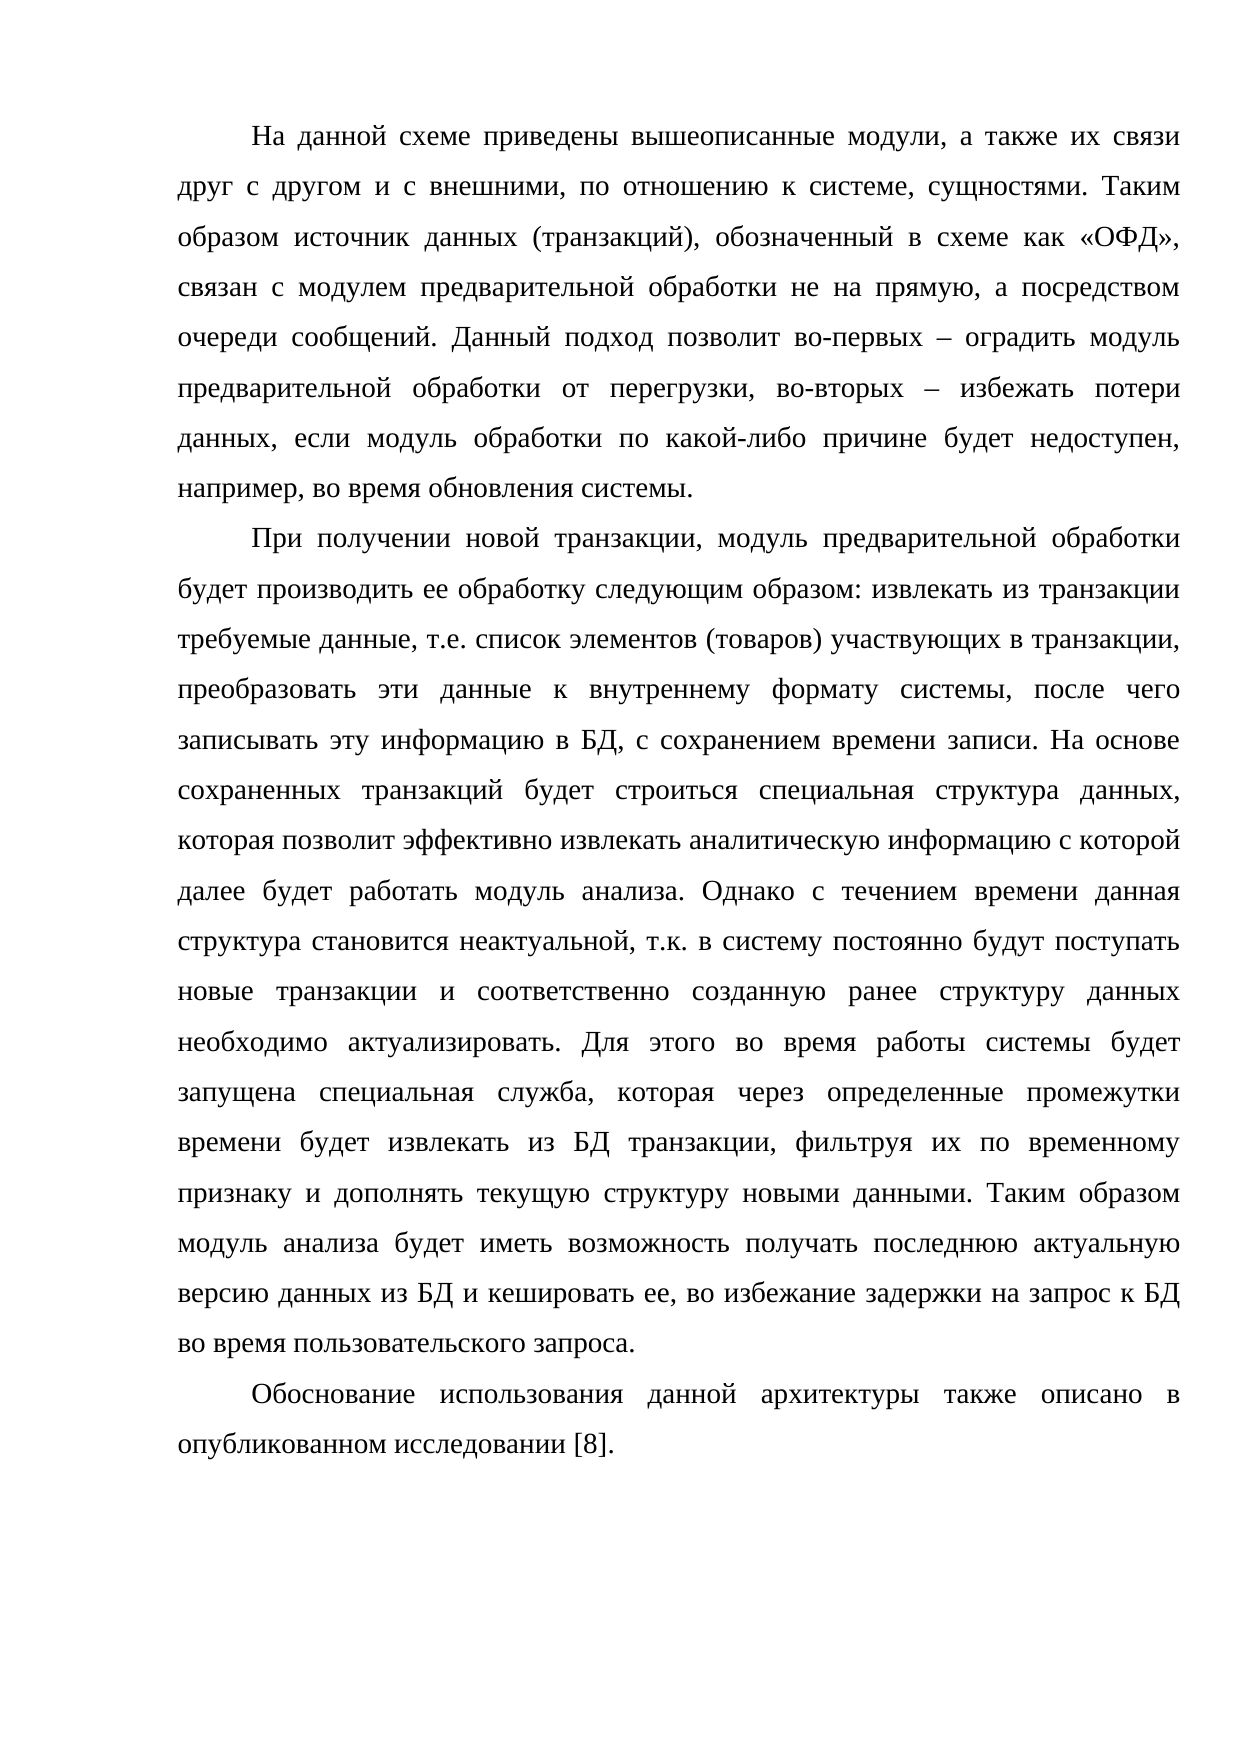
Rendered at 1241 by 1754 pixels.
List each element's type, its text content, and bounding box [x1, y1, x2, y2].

text При получении новой транзакции, модуль предварительной обработки будет производить ее обработку следующим образом: извлекать из транзакции требуемые данные, т.е. список элементов (товаров) участвующих в транзакции, преобразовать эти данные к внутреннему формату системы, после чего записывать эту информацию в БД, с сохранением времени записи. На основе сохраненных транзакций будет строиться специальная структура данных, которая позволит эффективно извлекать аналитическую информацию с которой далее будет работать модуль анализа. Однако с течением времени данная структура становится неактуальной, т.к. в систему постоянно будут поступать новые транзакции и соответственно созданную ранее структуру данных необходимо актуализировать. Для этого во время работы системы будет запущена специальная служба, которая через определенные промежутки времени будет извлекать из БД транзакции, фильтруя их по временному признаку и дополнять текущую структуру новыми данными. Таким образом модуль анализа будет иметь возможность получать последнюю актуальную версию данных из БД и кешировать ее, во избежание задержки на запрос к БД во время пользовательского запроса. [177, 521, 1181, 1359]
text На данной схеме приведены вышеописанные модули, а также их связи друг с другом и с внешними, по отношению к системе, сущностями. Таким образом источник данных (транзакций), обозначенный в схеме как «ОФД», связан с модулем предварительной обработки не на прямую, а посредством очереди сообщений. Данный подход позволит во-первых – оградить модуль предварительной обработки от перегрузки, во-вторых – избежать потери данных, если модуль обработки по какой-либо причине будет недоступен, например, во время обновления системы. [177, 118, 1181, 504]
text Обоснование использования данной архитектуры также описано в опубликованном исследовании . [177, 1376, 1181, 1460]
